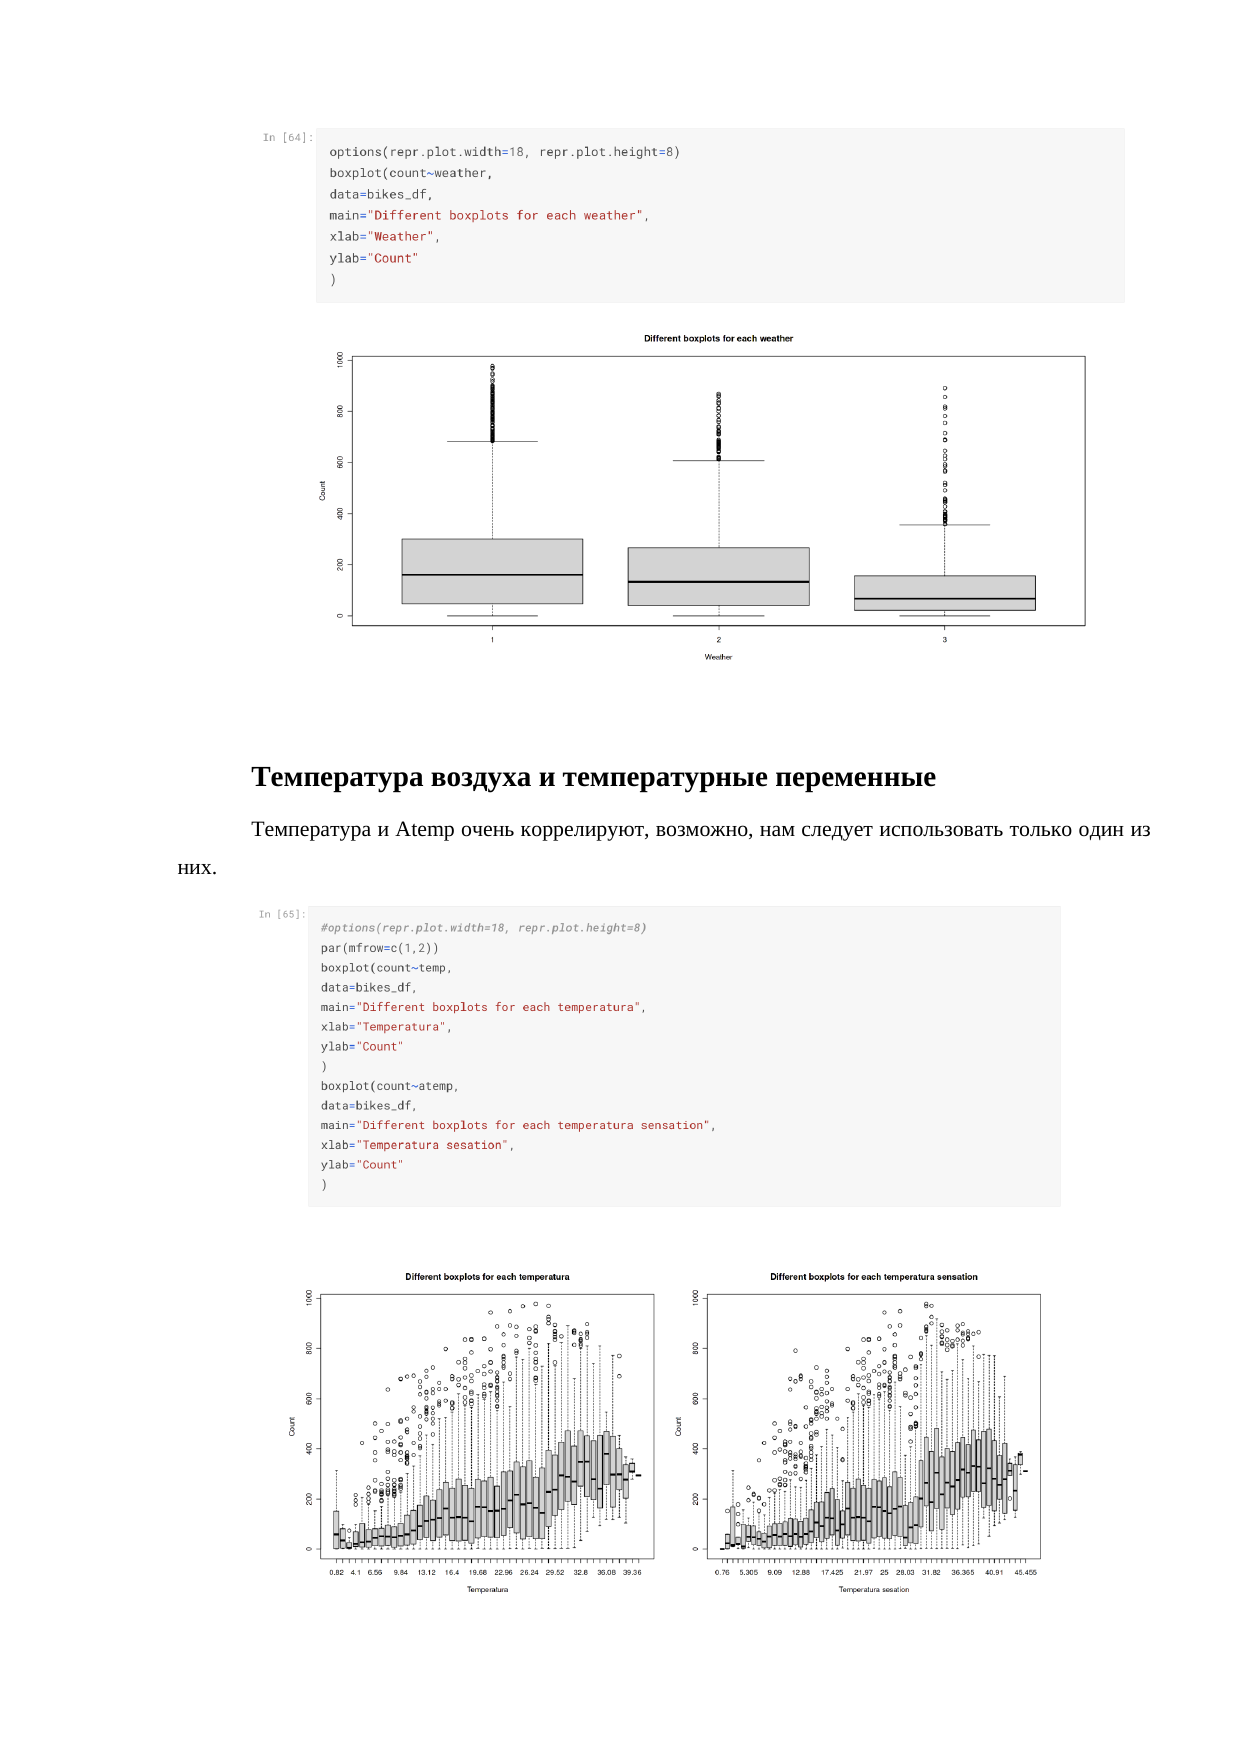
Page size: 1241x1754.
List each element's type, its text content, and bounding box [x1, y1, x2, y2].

picture [251, 1244, 1084, 1623]
text Температура и Atemp очень коррелируют, возможно, нам следует использовать только один из них. [177, 816, 1152, 879]
picture [251, 118, 1125, 680]
picture [251, 891, 1069, 1228]
subtitle Температура воздуха и температурные переменные [177, 759, 1152, 793]
